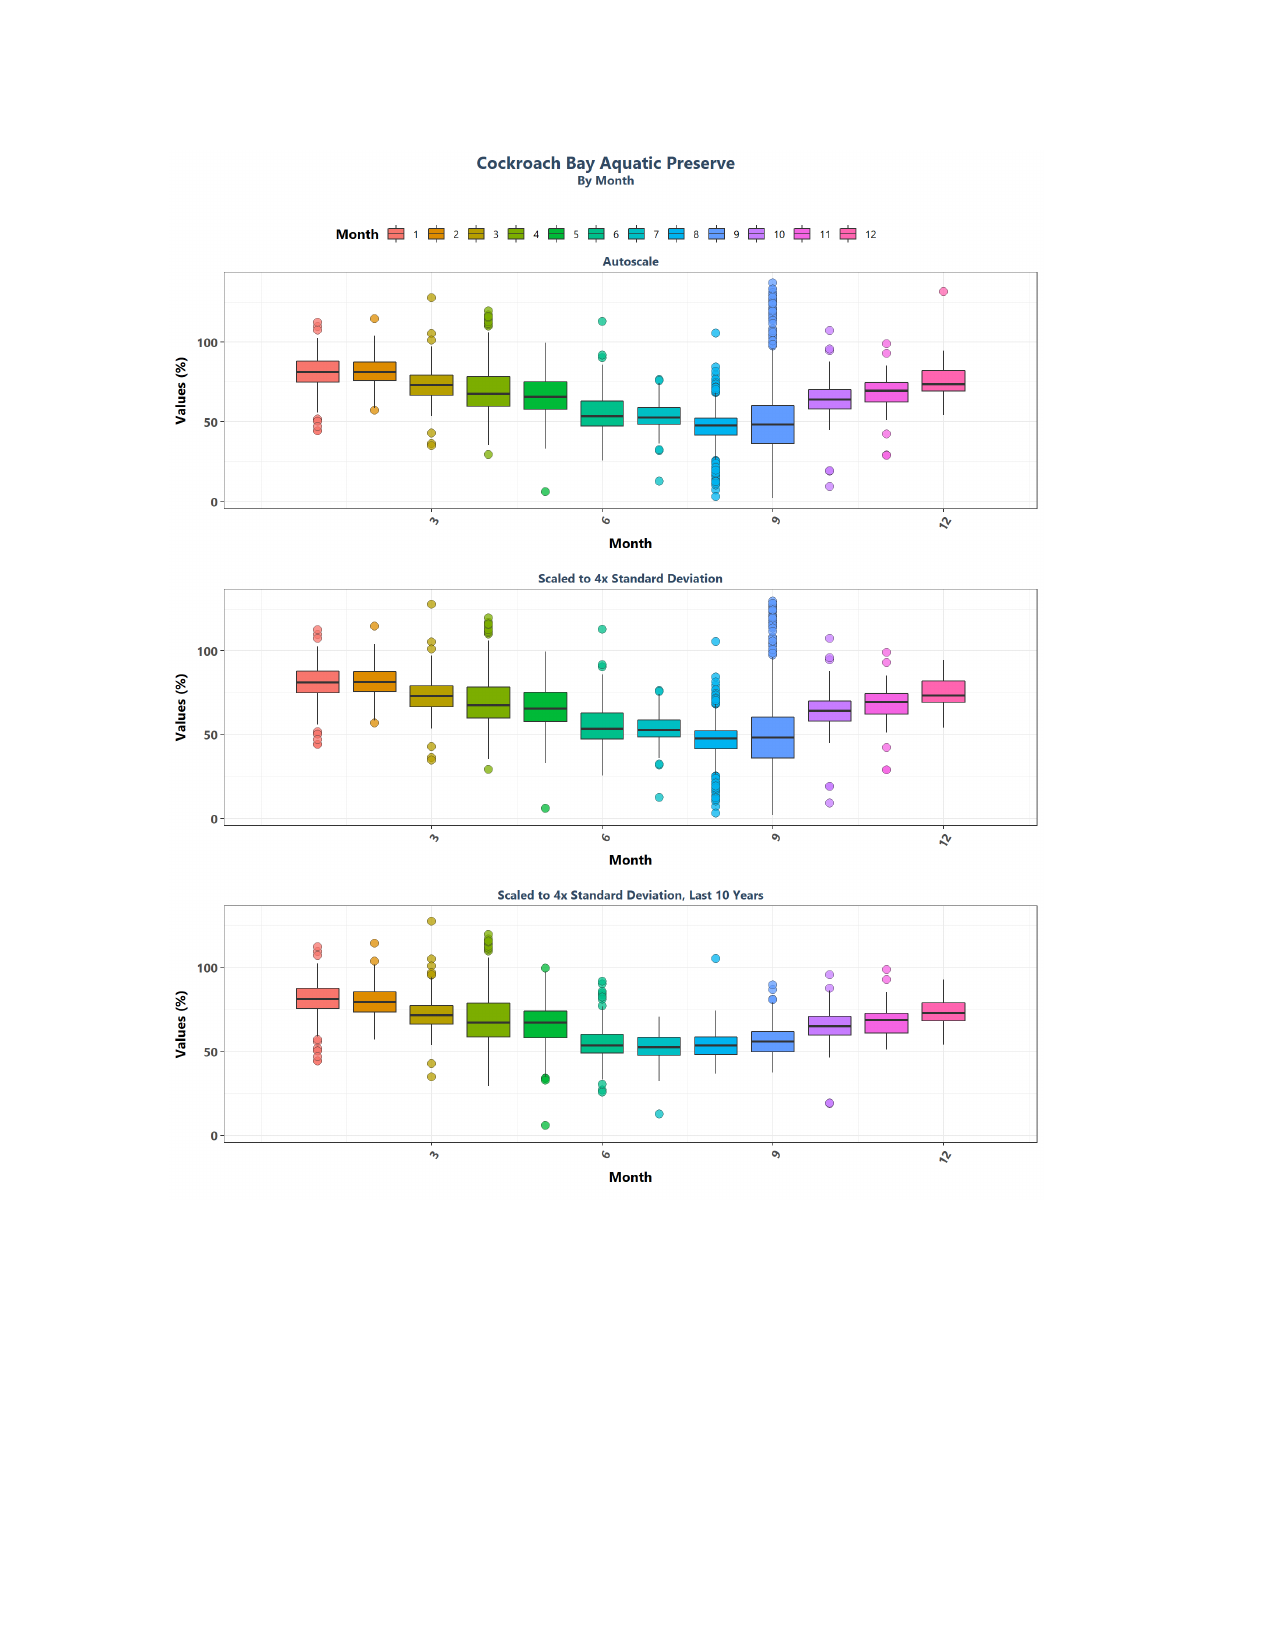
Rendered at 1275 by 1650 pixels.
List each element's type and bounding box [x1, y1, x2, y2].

picture [168, 150, 1044, 1200]
